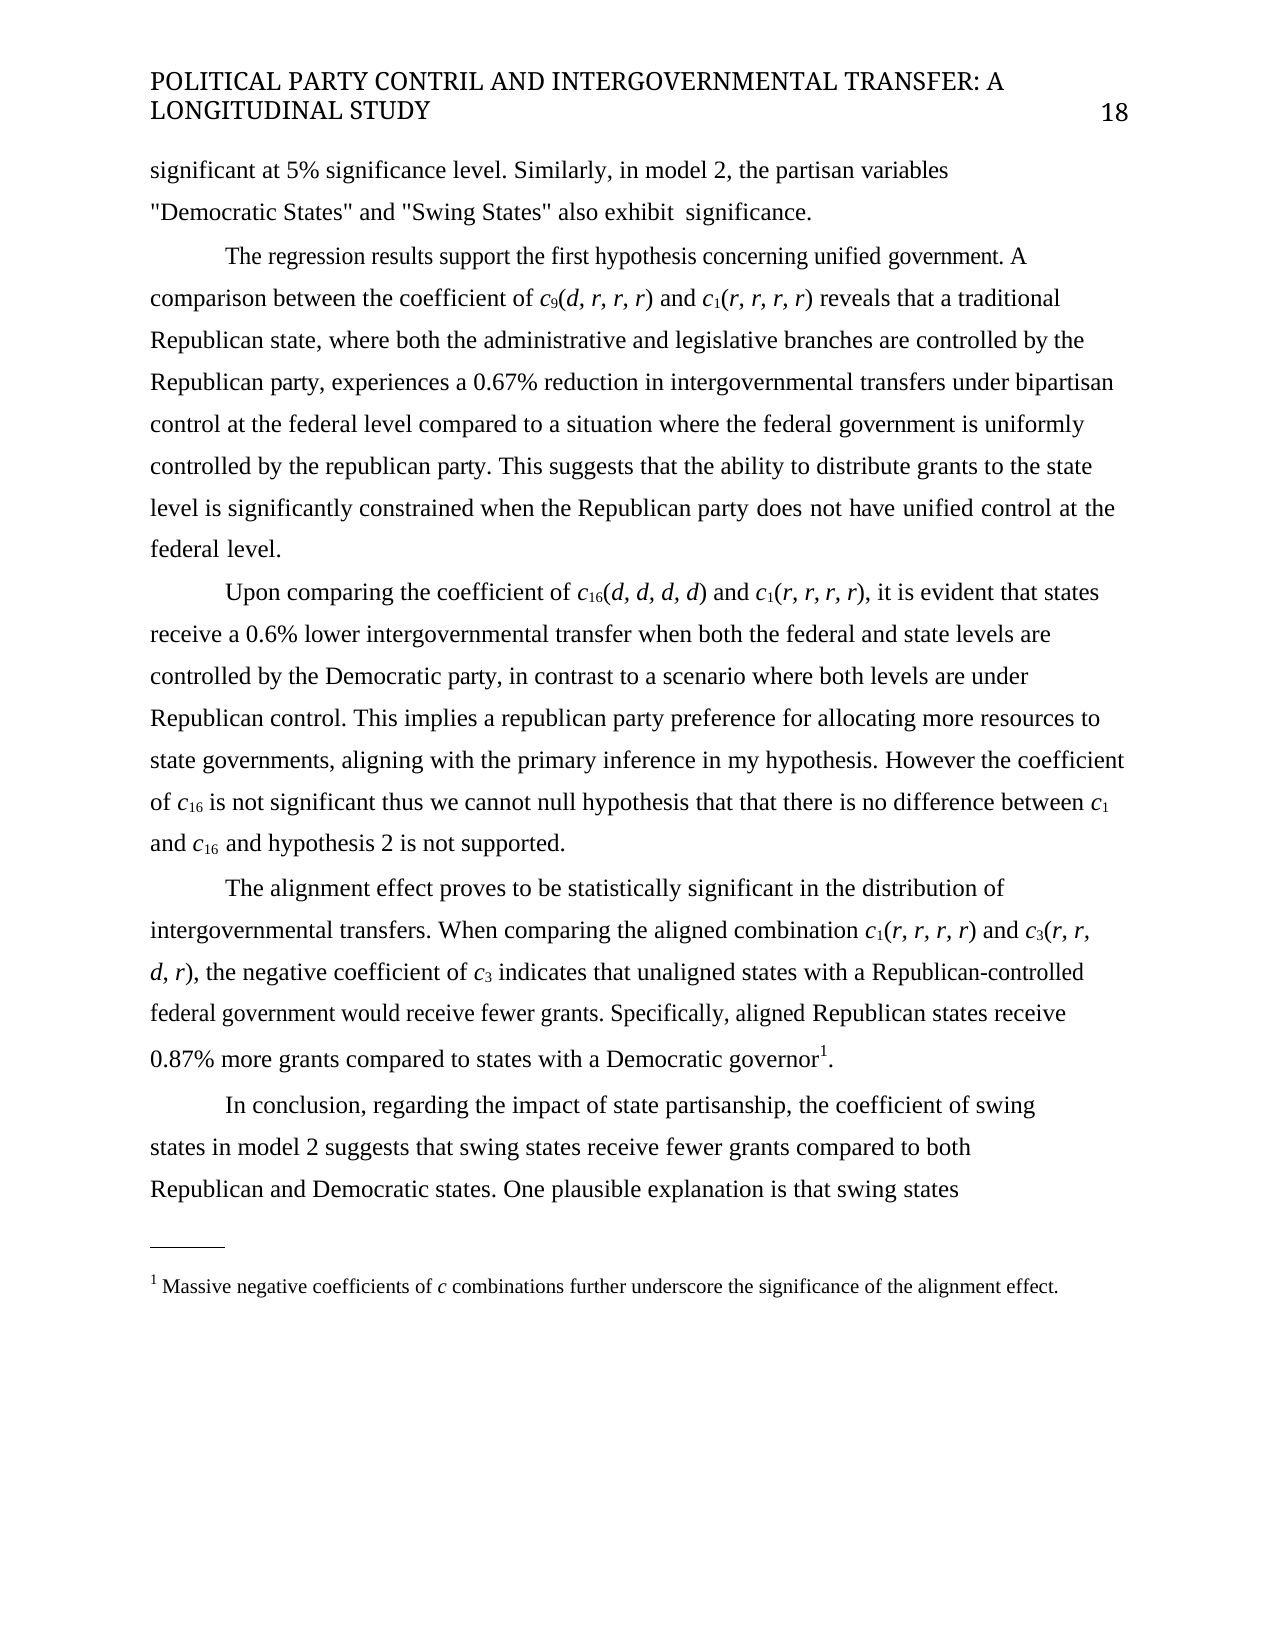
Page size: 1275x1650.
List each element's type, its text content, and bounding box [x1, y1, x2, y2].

text The regression results support the first hypothesis concerning unified government. A comparison between the coefficient of c9(d, r, r, r) and c1(r, r, r, r) reveals that a traditional Republican state, where both the administrative and legislative branches are controlled by the Republican party, experiences a 0.67% reduction in intergovernmental transfers under bipartisan control at the federal level compared to a situation where the federal government is uniformly controlled by the republican party. This suggests that the ability to distribute grants to the state level is significantly constrained when the Republican party does not have unified control at the federal level. [150, 241, 1125, 563]
text The alignment effect proves to be statistically significant in the distribution of intergovernmental transfers. When comparing the aligned combination c1(r, r, r, r) and c3(r, r, d, r), the negative coefficient of c3 indicates that unaligned states with a Republican-controlled federal government would receive fewer grants. Specifically, aligned Republican states receive 0.87% more grants compared to states with a Democratic governor1. [150, 873, 1114, 1072]
text In conclusion, regarding the impact of state partisanship, the coefficient of swing states in model 2 suggests that swing states receive fewer grants compared to both Republican and Democratic states. One plausible explanation is that swing states [150, 1090, 1089, 1203]
text significant at 5% significance level. Similarly, in model 2, the partisan variables "Democratic States" and "Swing States" also exhibit significance. [150, 155, 998, 226]
text Upon comparing the coefficient of c16(d, d, d, d) and c1(r, r, r, r), it is evident that states receive a 0.6% lower intergovernmental transfer when both the federal and state levels are controlled by the Democratic party, in contrast to a scenario where both levels are under Republican control. This implies a republican party preference for allocating more resources to state governments, aligning with the primary inference in my hypothesis. However the coefficient of c16 is not significant thus we cannot null hypothesis that that there is no difference between c1 and c16 and hypothesis 2 is not supported. [150, 577, 1126, 857]
text 1 Massive negative coefficients of c combinations further underscore the significance of the alignment effect. [150, 1227, 1137, 1298]
